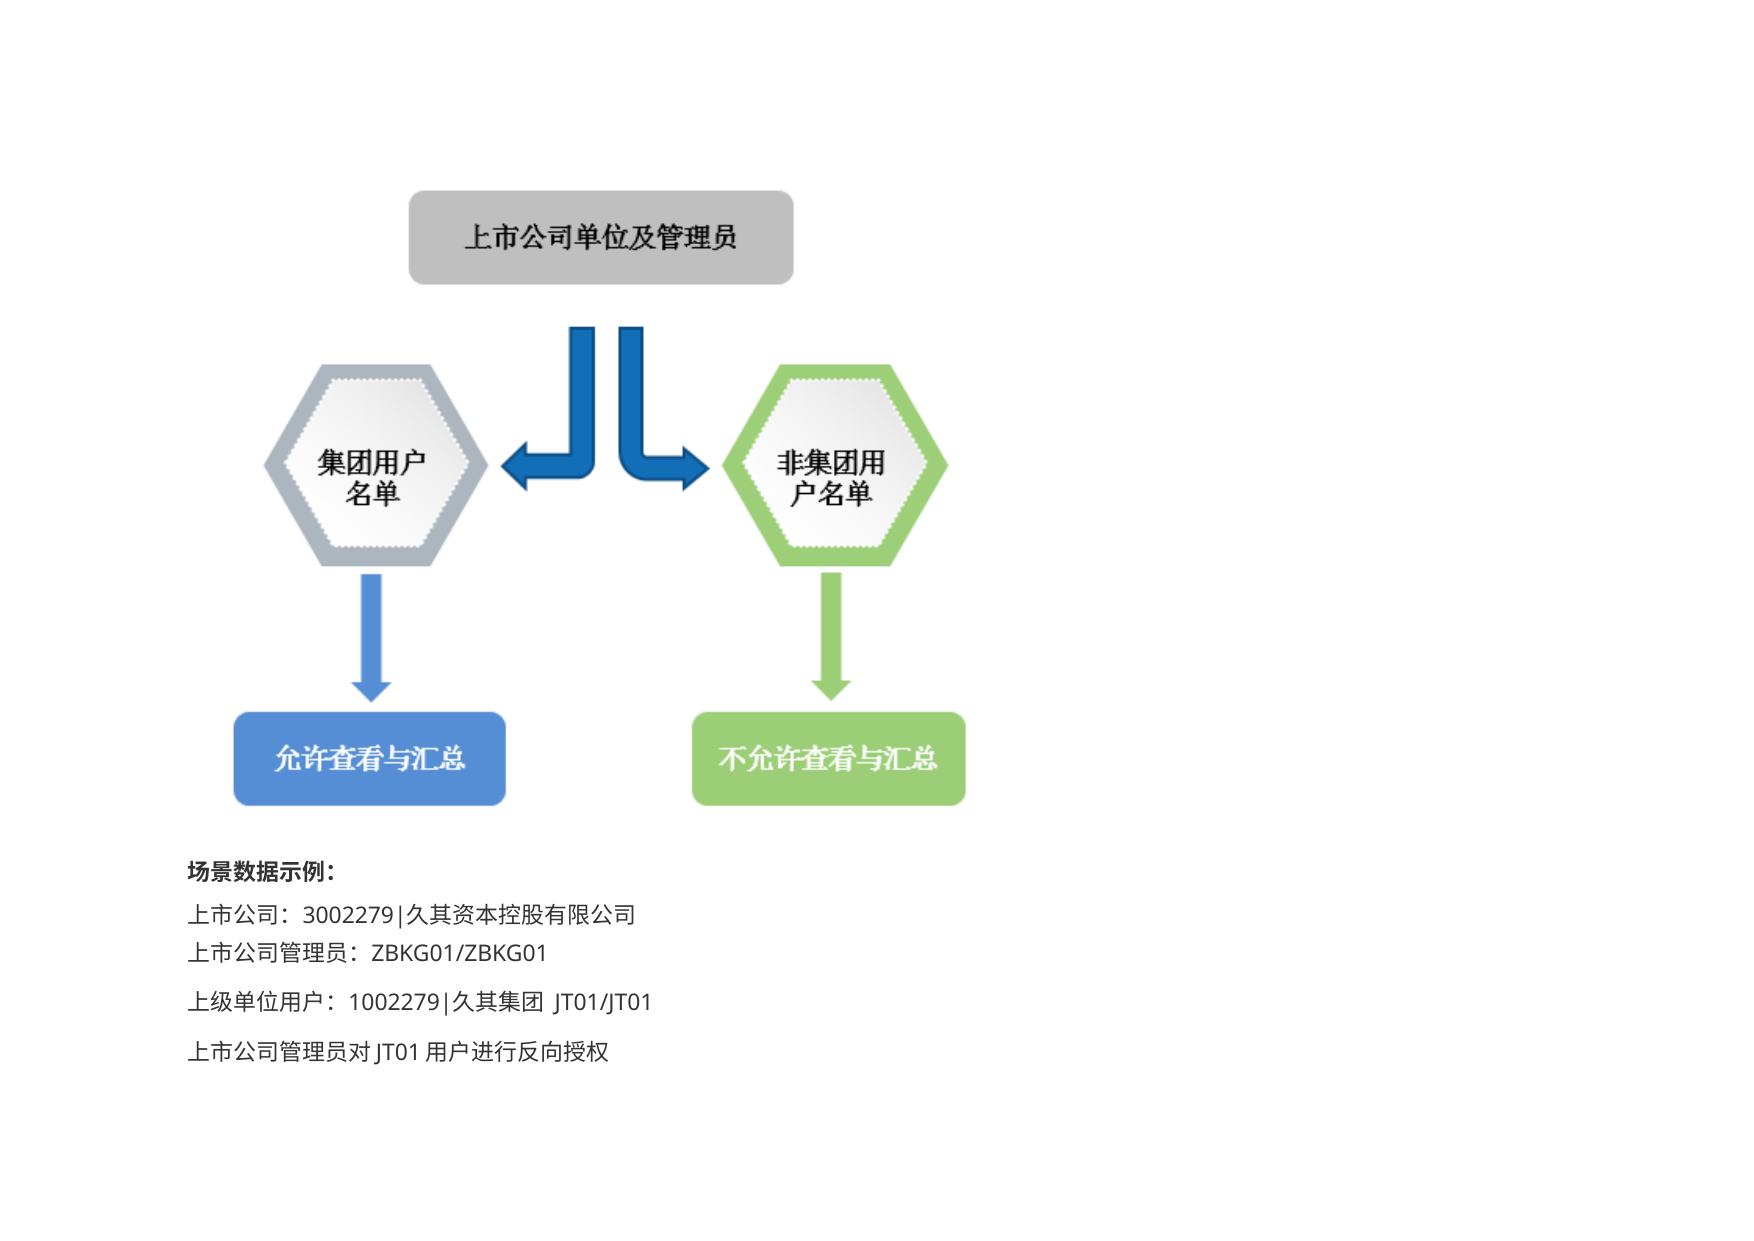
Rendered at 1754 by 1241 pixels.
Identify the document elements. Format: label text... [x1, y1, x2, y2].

list 场景数据示例： [188, 854, 1612, 887]
picture [187, 147, 1027, 839]
list 上市公司：3002279|久其资本控股有限公司 [188, 903, 1612, 928]
list 上级单位用户：1002279|久其集团 JT01/JT01 [188, 984, 1612, 1017]
list 上市公司管理员：ZBKG01/ZBKG01 [188, 934, 1612, 968]
list 上市公司管理员对JT01用户进行反向授权 [188, 1034, 1612, 1067]
